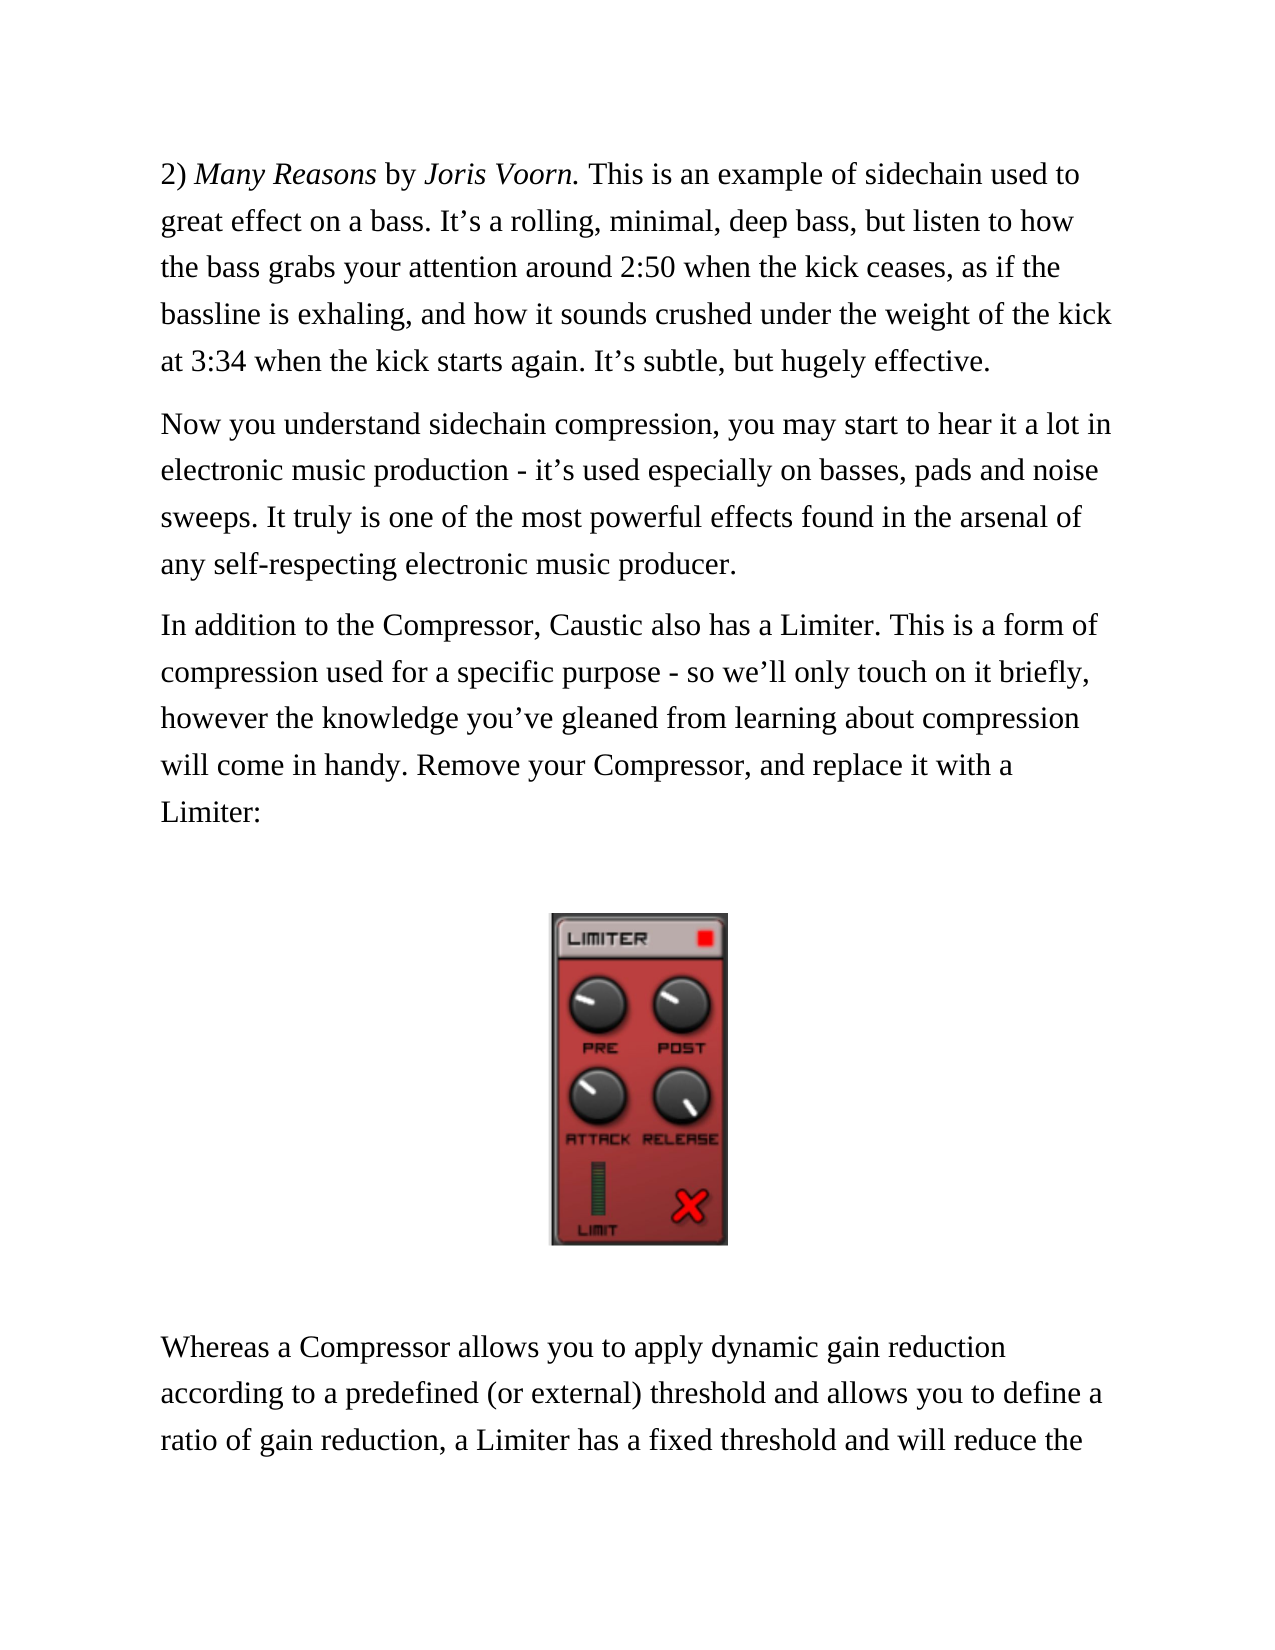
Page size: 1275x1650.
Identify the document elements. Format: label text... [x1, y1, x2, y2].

text Now you understand sidechain compression, you may start to hear it a lot in electronic music production - it’s used especially on basses, pads and noise sweeps. It truly is one of the most powerful effects found in the arsenal of any self-respecting electronic music producer. [160, 405, 1115, 581]
text In addition to the Compressor, Caustic also has a Limiter. This is a form of compression used for a specific purpose - so we’ll only touch on it briefly, however the knowledge you’ve gleaned from learning about compression will come in handy. Remove your Compressor, and replace it with a Limiter: [160, 606, 1106, 829]
text Whereas a Compressor allows you to apply dynamic gain reduction according to a predefined (or external) threshold and allows you to define a ratio of gain reduction, a Limiter has a fixed threshold and will reduce the [160, 1328, 1106, 1457]
list Many Reasons by Joris Voorn. This is an example of sidechain used to great effect on a bass. It’s a rolling, minimal, deep bass, but listen to how the bass grabs your attention around 2:50 when the kick ceases, as if the bassline is exhaling, and how it sounds crushed under the weight of the kick at 3:34 when the kick starts again. It’s subtle, but hugely effective. [160, 155, 1112, 378]
picture [548, 913, 728, 1246]
